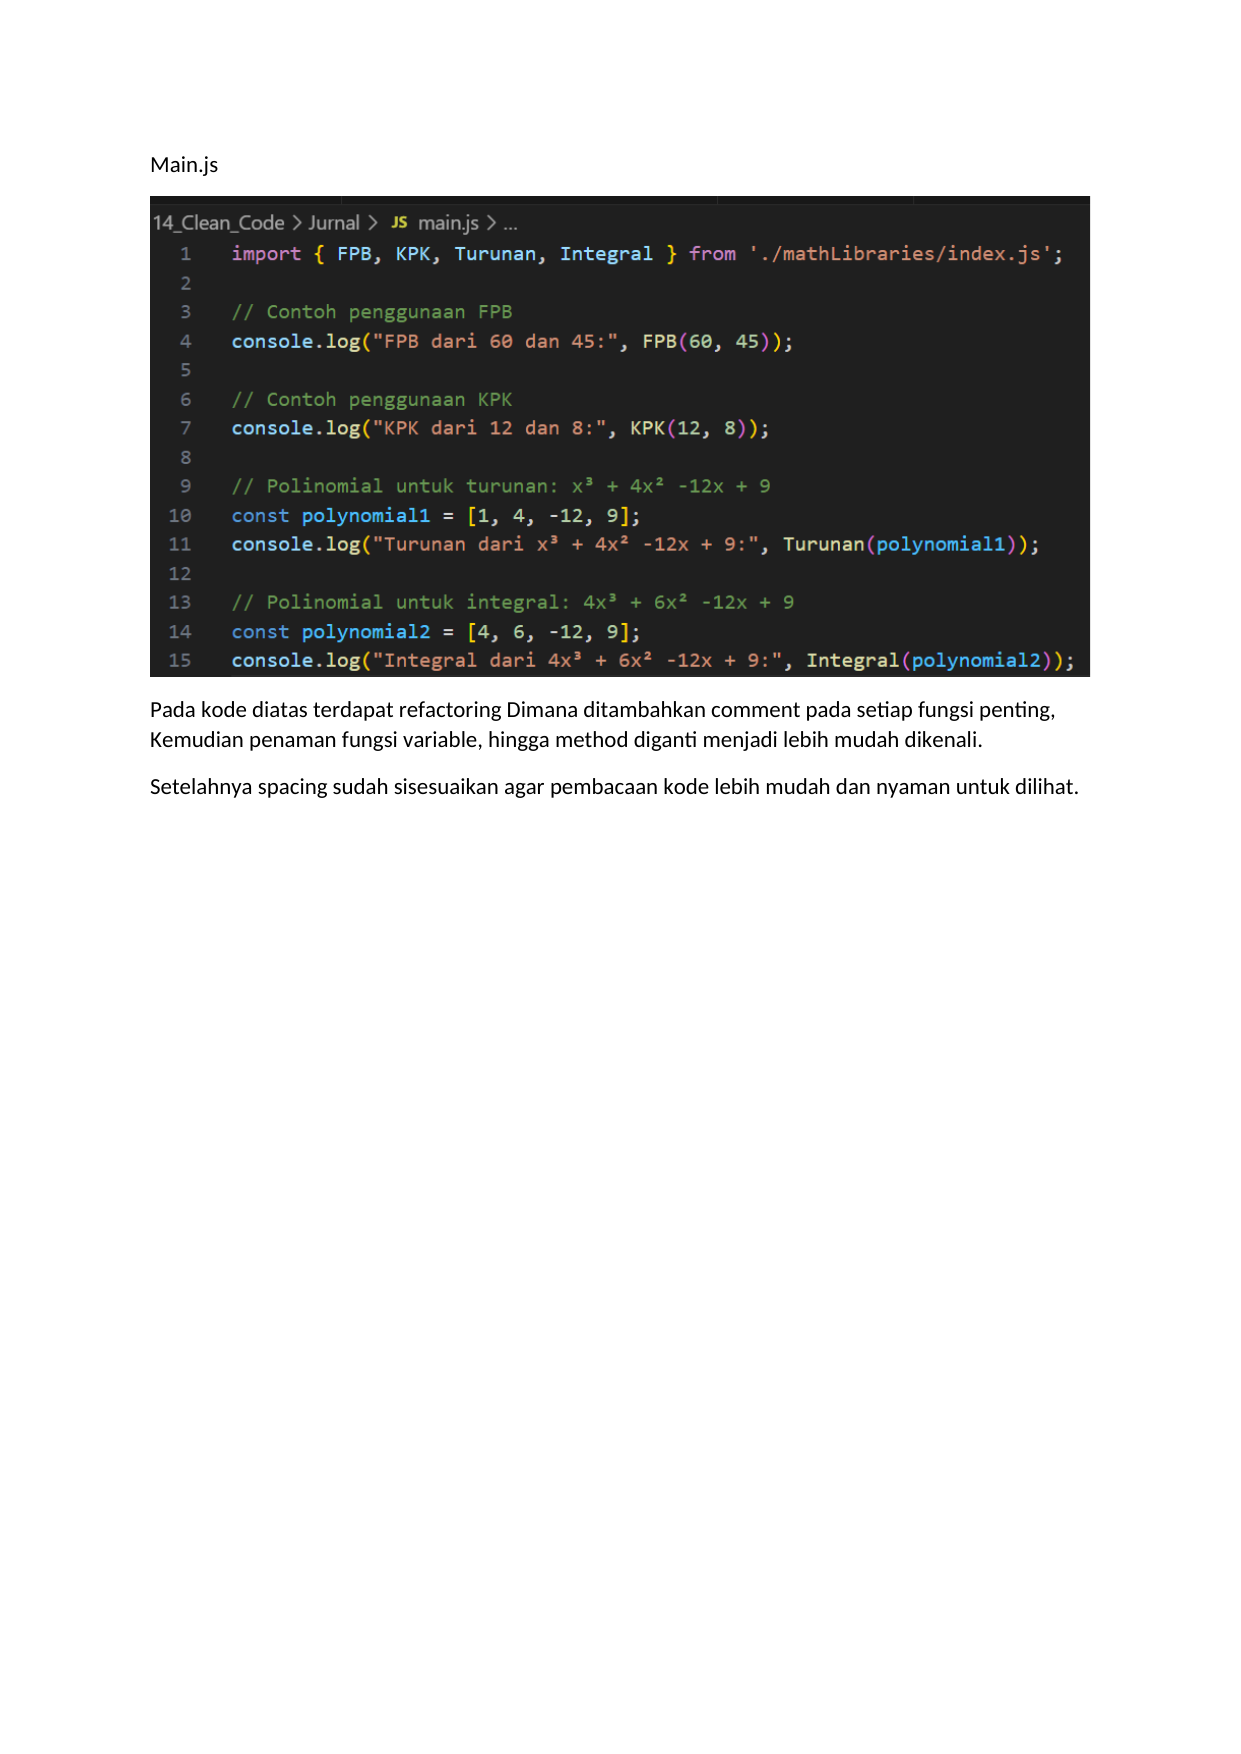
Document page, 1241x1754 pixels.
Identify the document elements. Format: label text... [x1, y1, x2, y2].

picture [150, 196, 1091, 677]
text Setelahnya spacing sudah sisesuaikan agar pembacaan kode lebih mudah dan nyaman untuk dilihat. [150, 772, 1090, 800]
text Main.js [150, 150, 1090, 178]
text Pada kode diatas terdapat refactoring Dimana ditambahkan comment pada setiap fungsi penting, Kemudian penaman fungsi variable, hingga method diganti menjadi lebih mudah dikenali. [150, 695, 1090, 753]
